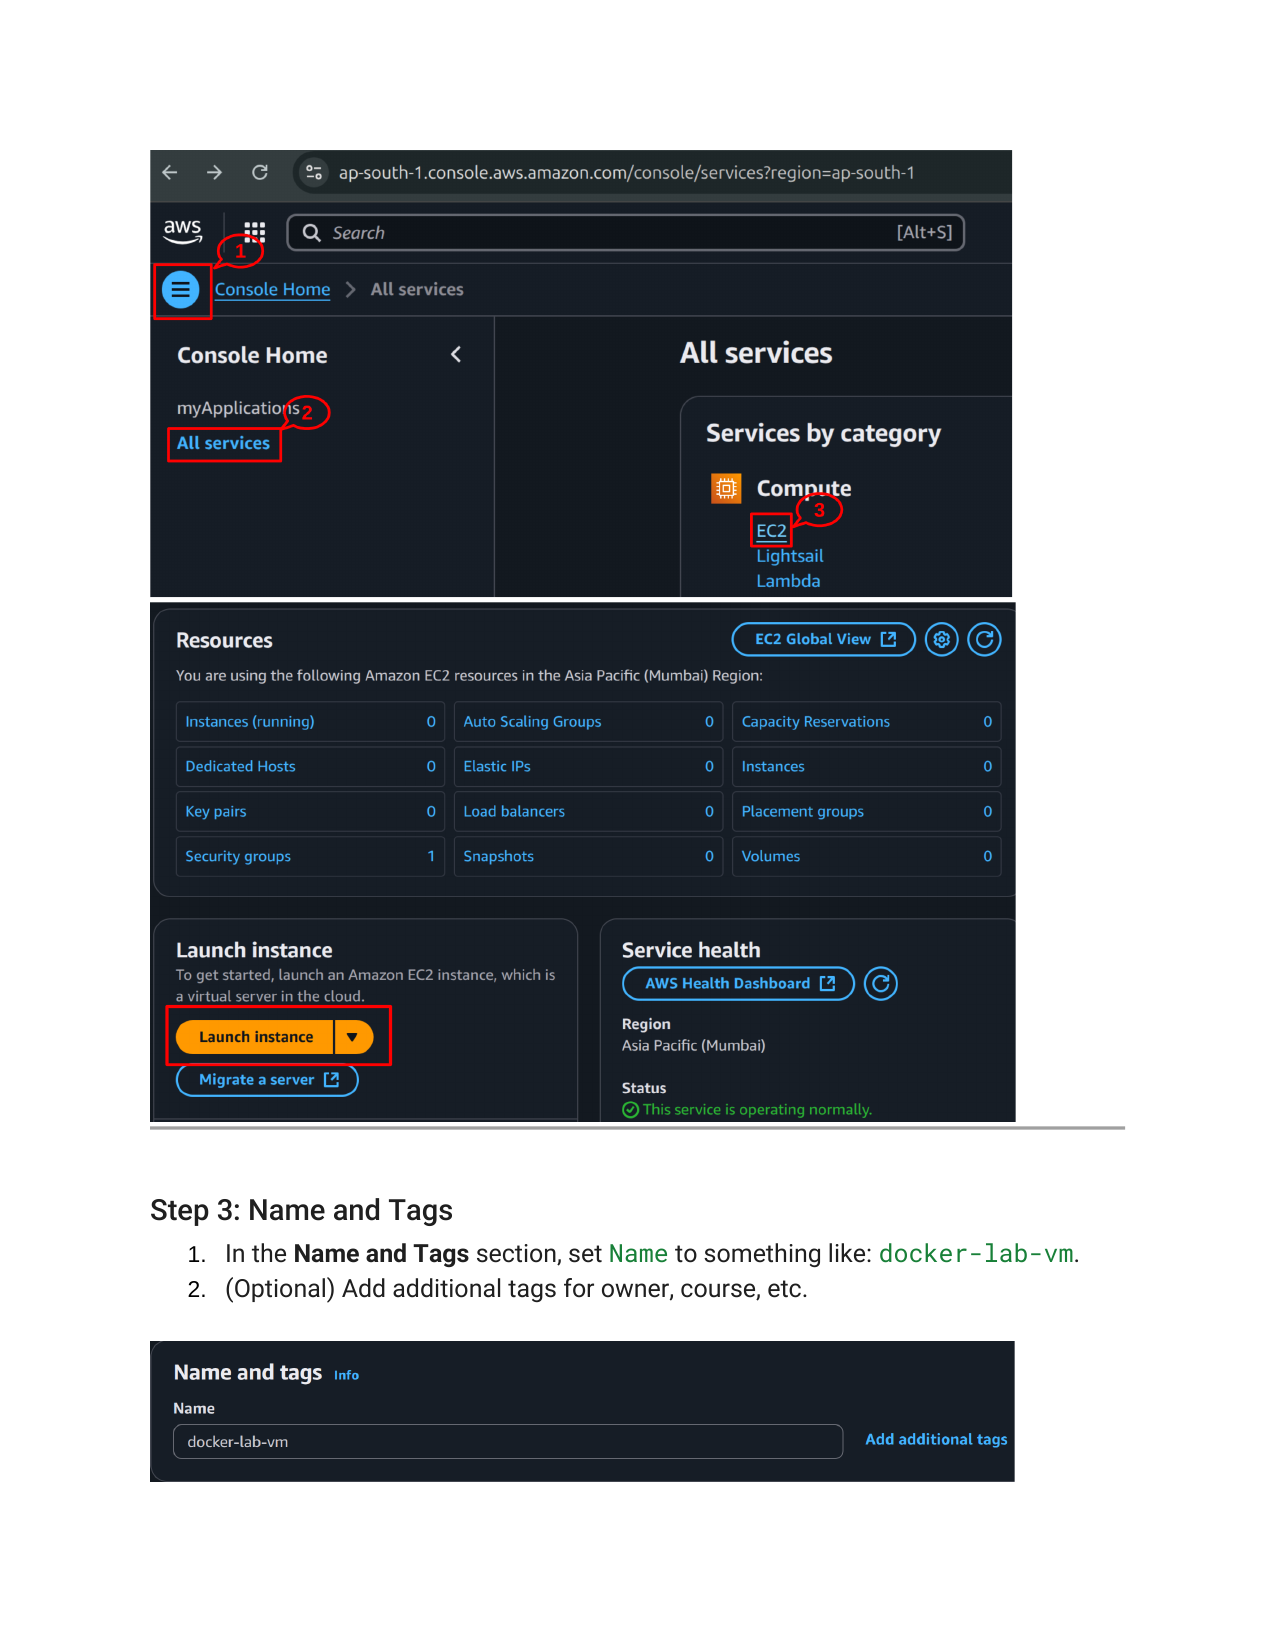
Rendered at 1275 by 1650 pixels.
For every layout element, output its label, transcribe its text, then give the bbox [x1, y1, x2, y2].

picture [150, 1341, 1015, 1482]
list In the Name and Tags section, set Name to something like: docker-lab-vm. [187, 1236, 1125, 1269]
picture [150, 602, 1016, 1122]
picture [150, 150, 1013, 598]
list (Optional) Add additional tags for owner, course, etc. [187, 1274, 1125, 1303]
subtitle Step 3: Name and Tags [150, 1193, 1125, 1228]
